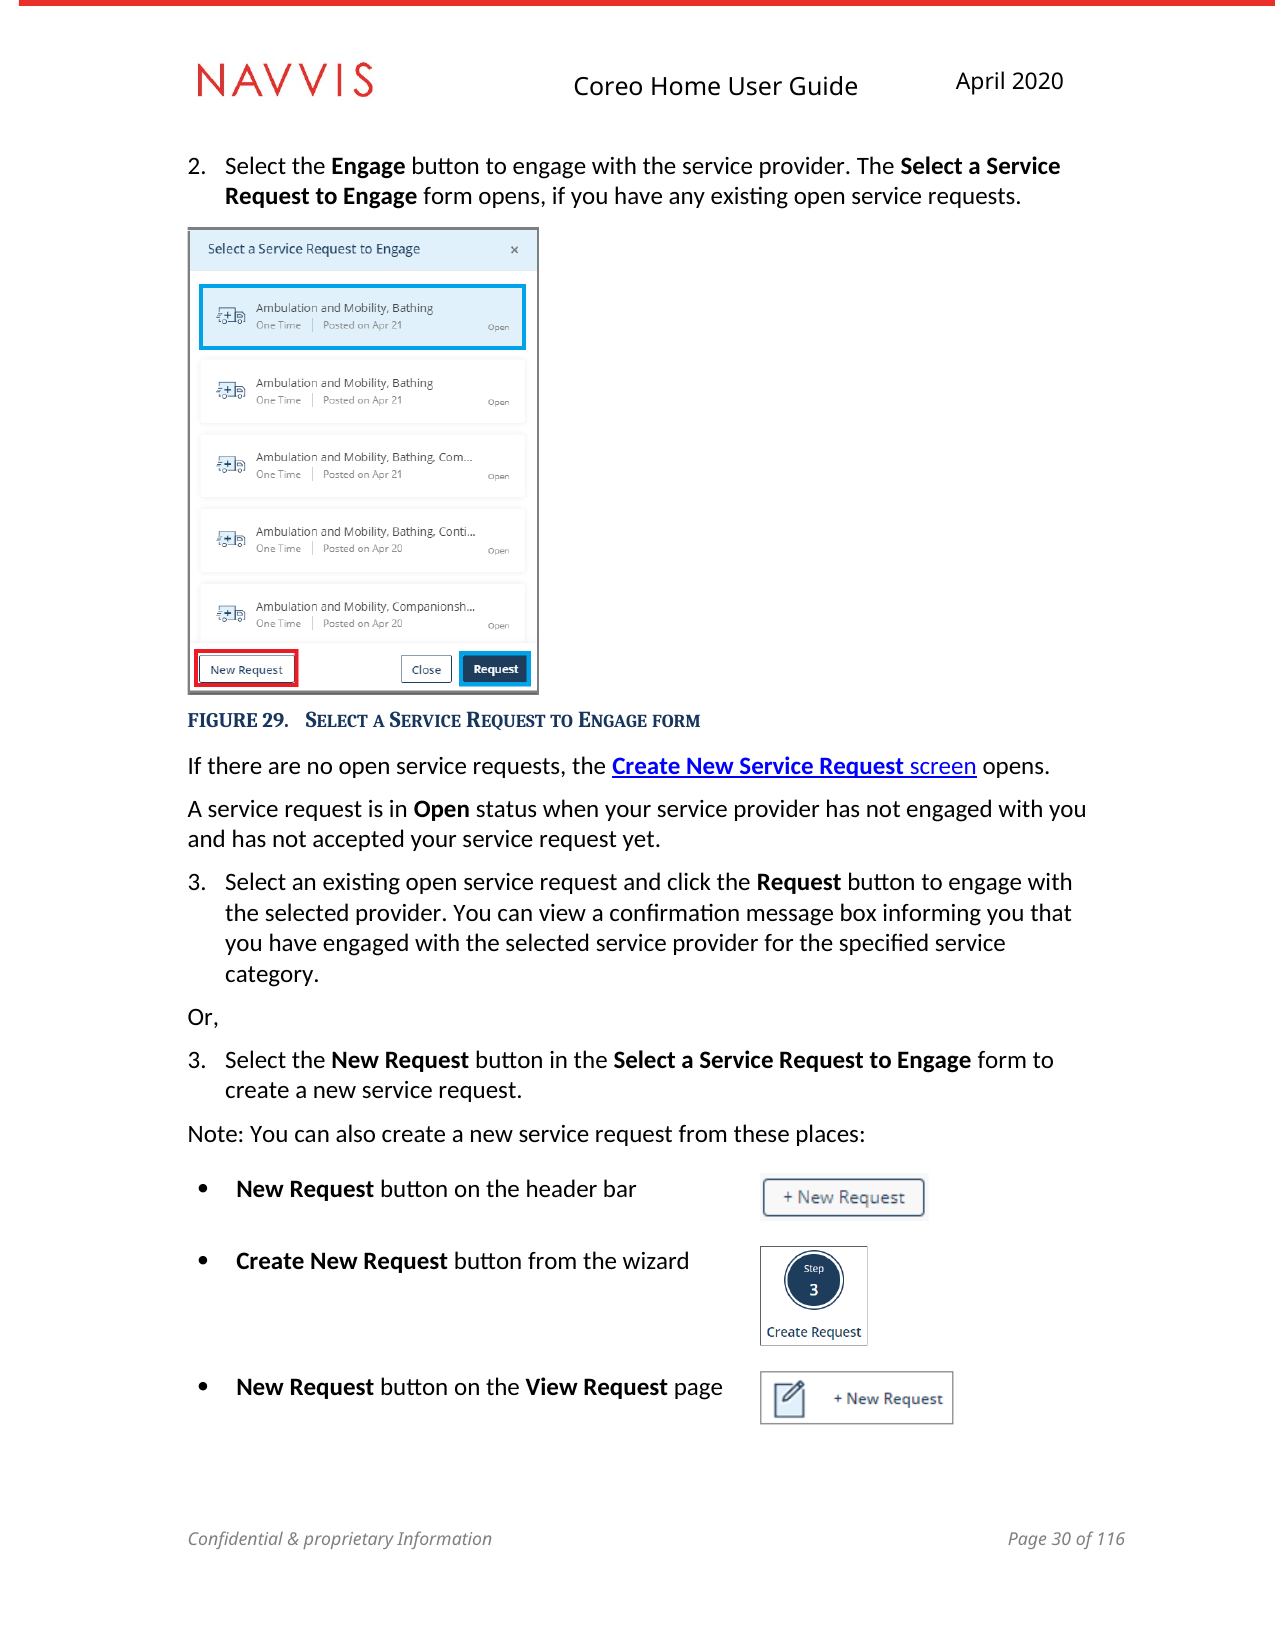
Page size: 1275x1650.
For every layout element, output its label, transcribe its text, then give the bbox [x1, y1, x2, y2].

table_header New Request button on the header bar [188, 1161, 749, 1233]
text Select a Service Request to Engage form [187, 707, 1058, 734]
text Or, [187, 1001, 1087, 1032]
table_header [749, 1161, 967, 1233]
picture [760, 1370, 956, 1427]
table_cell Create New Request button from the wizard [188, 1233, 749, 1358]
table_cell [749, 1233, 967, 1358]
text A service request is in Open status when your service provider has not engaged with you and has not accepted your service request yet. [187, 793, 1087, 854]
text If there are no open service requests, the Create New Service Request screen opens. [187, 750, 1087, 781]
table_cell New Request button on the View Request page [188, 1358, 749, 1439]
picture [760, 1173, 929, 1221]
picture [187, 55, 383, 104]
picture [187, 227, 539, 695]
text Note: You can also create a new service request from these places: [187, 1118, 1087, 1148]
list Select an existing open service request and click the Request button to engage with the selected provider. You can view a confirmation message box informing you that you have engaged with the selected service provider for the specified service category. [187, 867, 1087, 989]
list Select the New Request button in the Select a Service Request to Engage form to create a new service request. [187, 1044, 1087, 1105]
table_cell [749, 1358, 967, 1439]
picture [760, 1245, 868, 1346]
list Select the Engage button to engage with the service provider. The Select a Service Request to Engage form opens, if you have any existing open service requests. [187, 150, 1087, 211]
